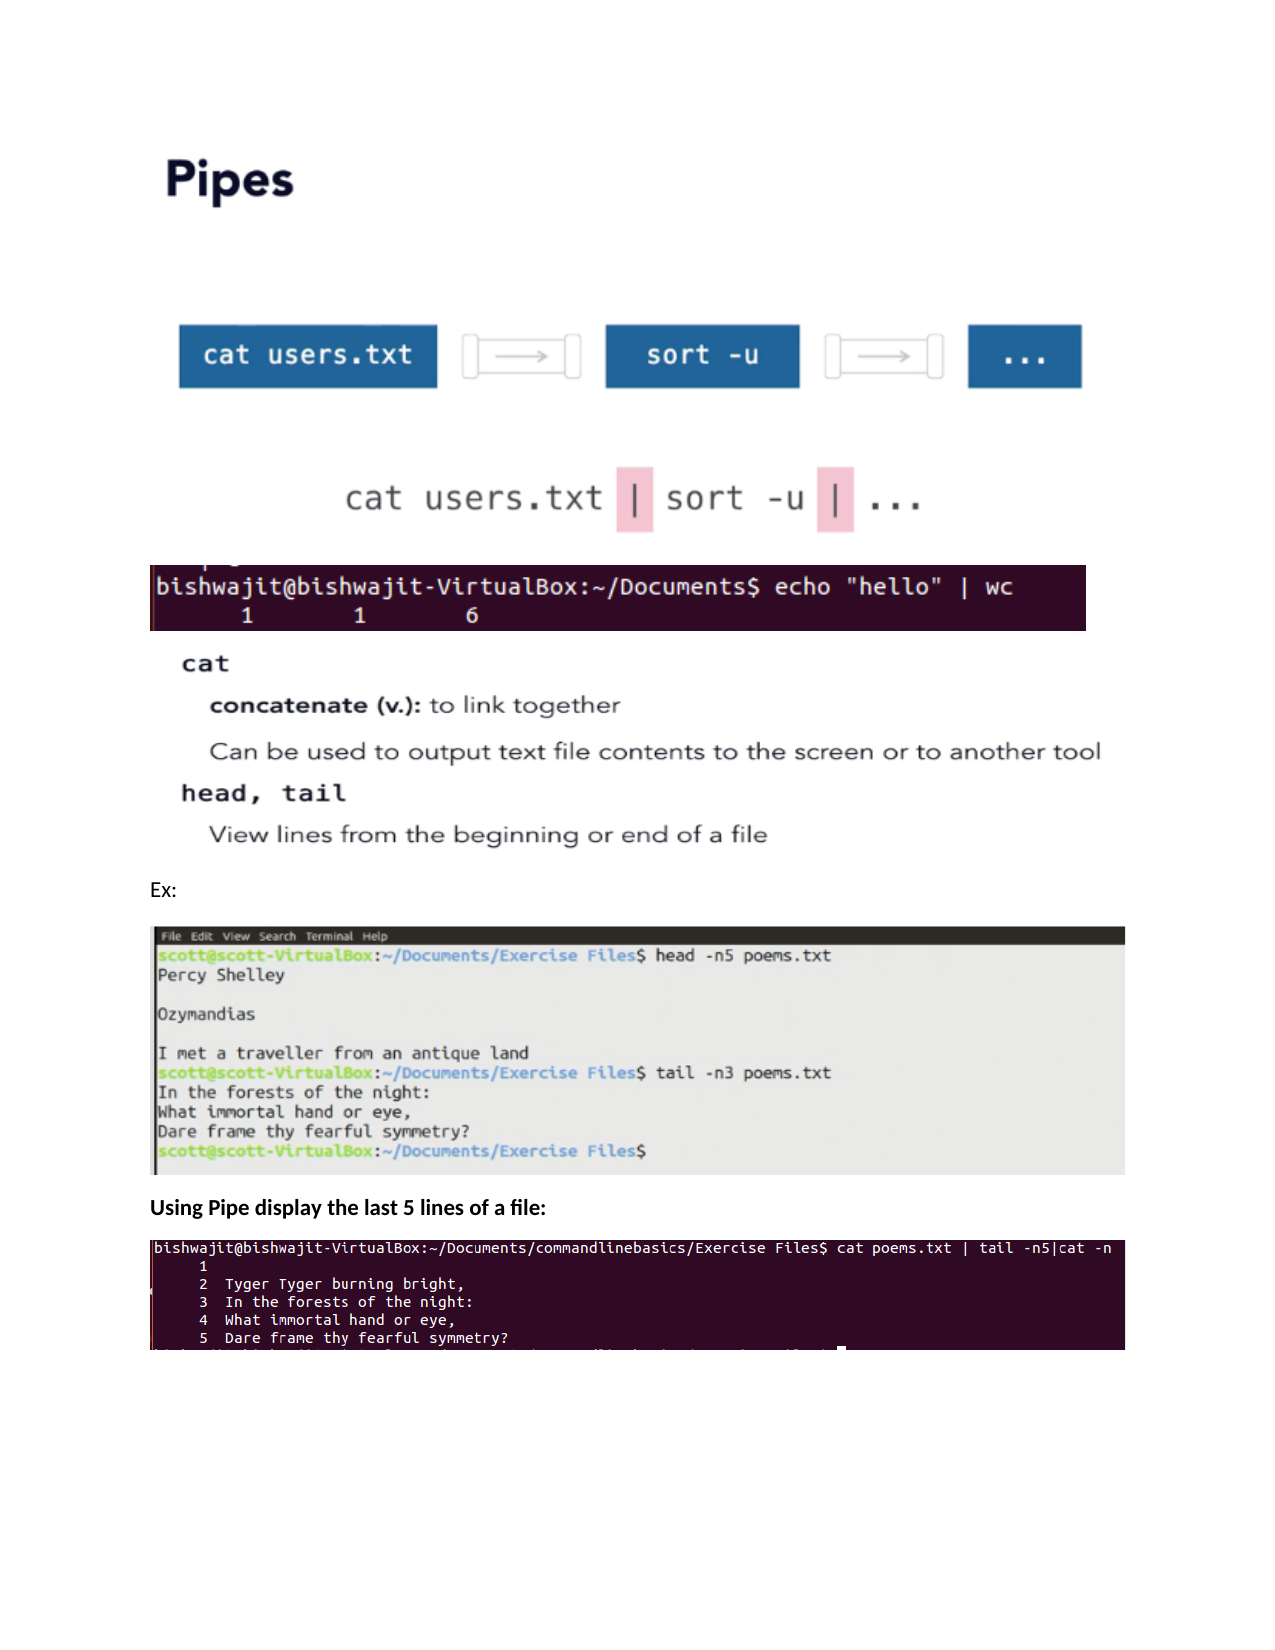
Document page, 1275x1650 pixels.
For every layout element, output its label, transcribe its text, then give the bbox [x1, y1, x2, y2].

picture [150, 565, 1086, 631]
text Ex: [150, 875, 1125, 903]
picture [150, 150, 1125, 547]
text Using Pipe display the last 5 lines of a file: [150, 1193, 1125, 1222]
picture [150, 1240, 1125, 1350]
picture [150, 921, 1125, 1175]
picture [150, 649, 1125, 856]
